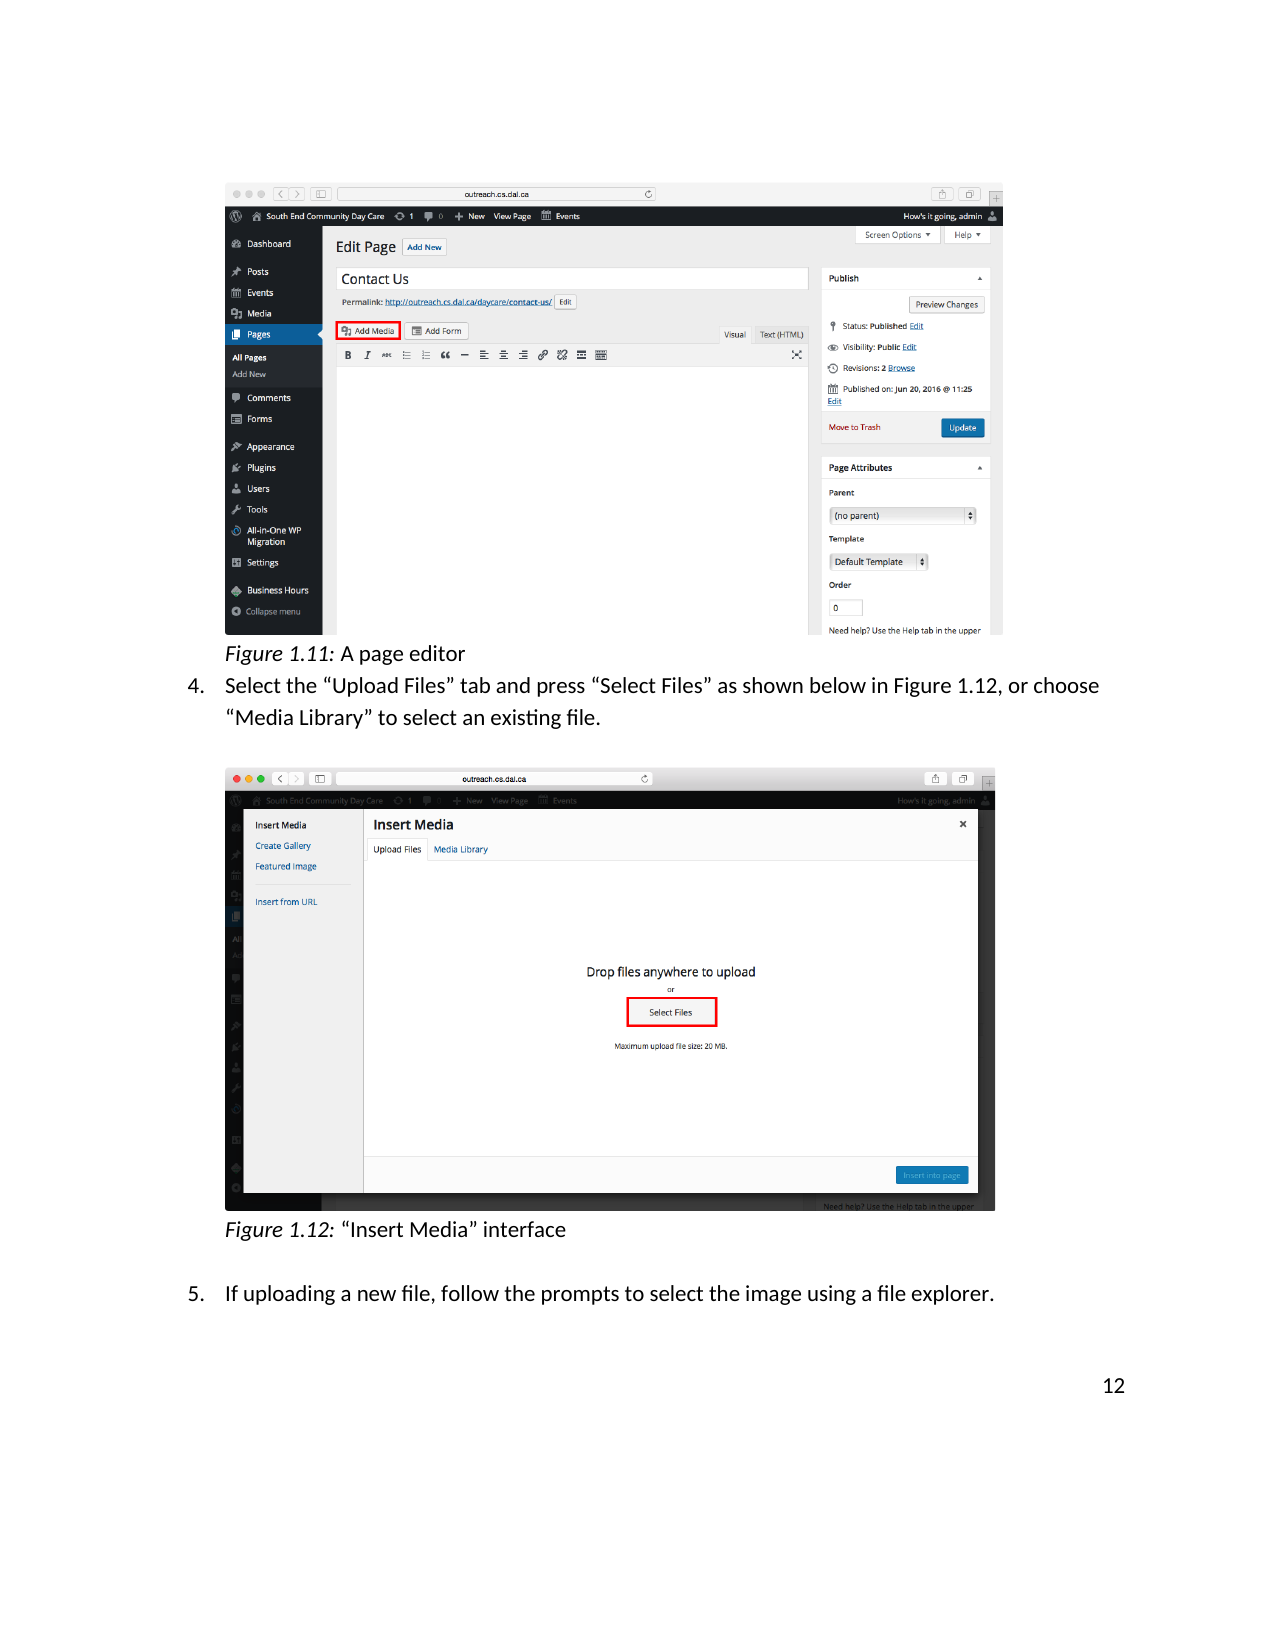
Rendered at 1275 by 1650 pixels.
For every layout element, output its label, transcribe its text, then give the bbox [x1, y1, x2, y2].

picture [225, 182, 1003, 635]
text Figure 1.11: A page editor [225, 639, 1125, 667]
text Figure 1.12: “Insert Media” interface [225, 1215, 1125, 1275]
picture [225, 767, 996, 1211]
list If uploading a new file, follow the prompts to select the image using a file explorer. [187, 1279, 1125, 1339]
